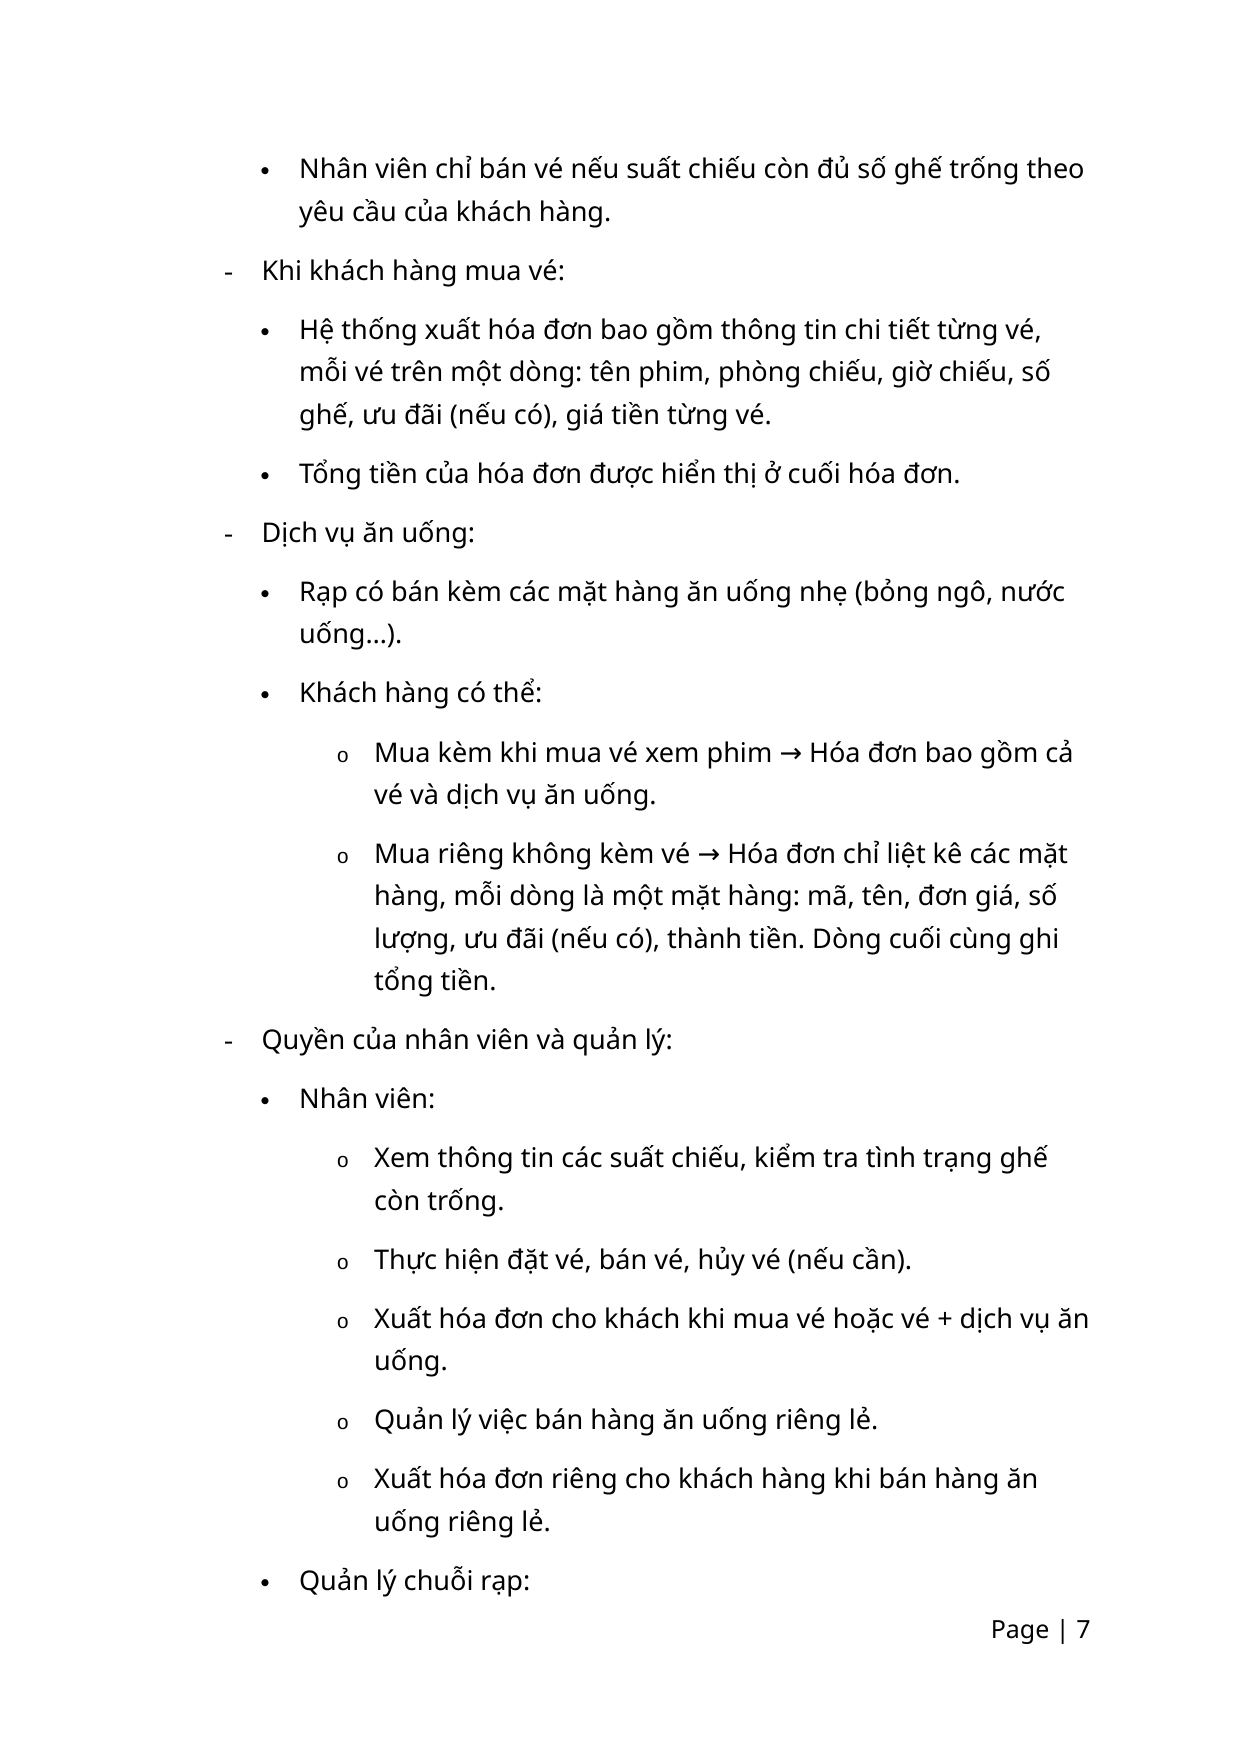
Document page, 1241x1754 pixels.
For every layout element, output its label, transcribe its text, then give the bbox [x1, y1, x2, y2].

list Khi khách hàng mua vé: [224, 251, 1090, 288]
list Xuất hóa đơn cho khách khi mua vé hoặc vé + dịch vụ ăn uống. [336, 1299, 1090, 1379]
list Quản lý việc bán hàng ăn uống riêng lẻ. [336, 1401, 1090, 1438]
list Nhân viên: [261, 1080, 1090, 1117]
list Hệ thống xuất hóa đơn bao gồm thông tin chi tiết từng vé, mỗi vé trên một dòng: tên phim, phòng chiếu, giờ chiếu, số ghế, ưu đãi (nếu có), giá tiền từng vé. [261, 311, 1090, 432]
list Xuất hóa đơn riêng cho khách hàng khi bán hàng ăn uống riêng lẻ. [336, 1460, 1090, 1539]
list Nhân viên chỉ bán vé nếu suất chiếu còn đủ số ghế trống theo yêu cầu của khách hàng. [261, 150, 1090, 229]
list Quyền của nhân viên và quản lý: [224, 1021, 1090, 1058]
list Mua riêng không kèm vé → Hóa đơn chỉ liệt kê các mặt hàng, mỗi dòng là một mặt hàng: mã, tên, đơn giá, số lượng, ưu đãi (nếu có), thành tiền. Dòng cuối cùng ghi tổng tiền. [336, 834, 1090, 998]
list Quản lý chuỗi rạp: [261, 1561, 1090, 1598]
list Khách hàng có thể: [261, 674, 1090, 711]
list Rạp có bán kèm các mặt hàng ăn uống nhẹ (bỏng ngô, nước uống…). [261, 572, 1090, 652]
list Xem thông tin các suất chiếu, kiểm tra tình trạng ghế còn trống. [336, 1139, 1090, 1218]
list Mua kèm khi mua vé xem phim → Hóa đơn bao gồm cả vé và dịch vụ ăn uống. [336, 733, 1090, 812]
list Dịch vụ ăn uống: [224, 513, 1090, 550]
list Thực hiện đặt vé, bán vé, hủy vé (nếu cần). [336, 1240, 1090, 1277]
list Tổng tiền của hóa đơn được hiển thị ở cuối hóa đơn. [261, 454, 1090, 491]
